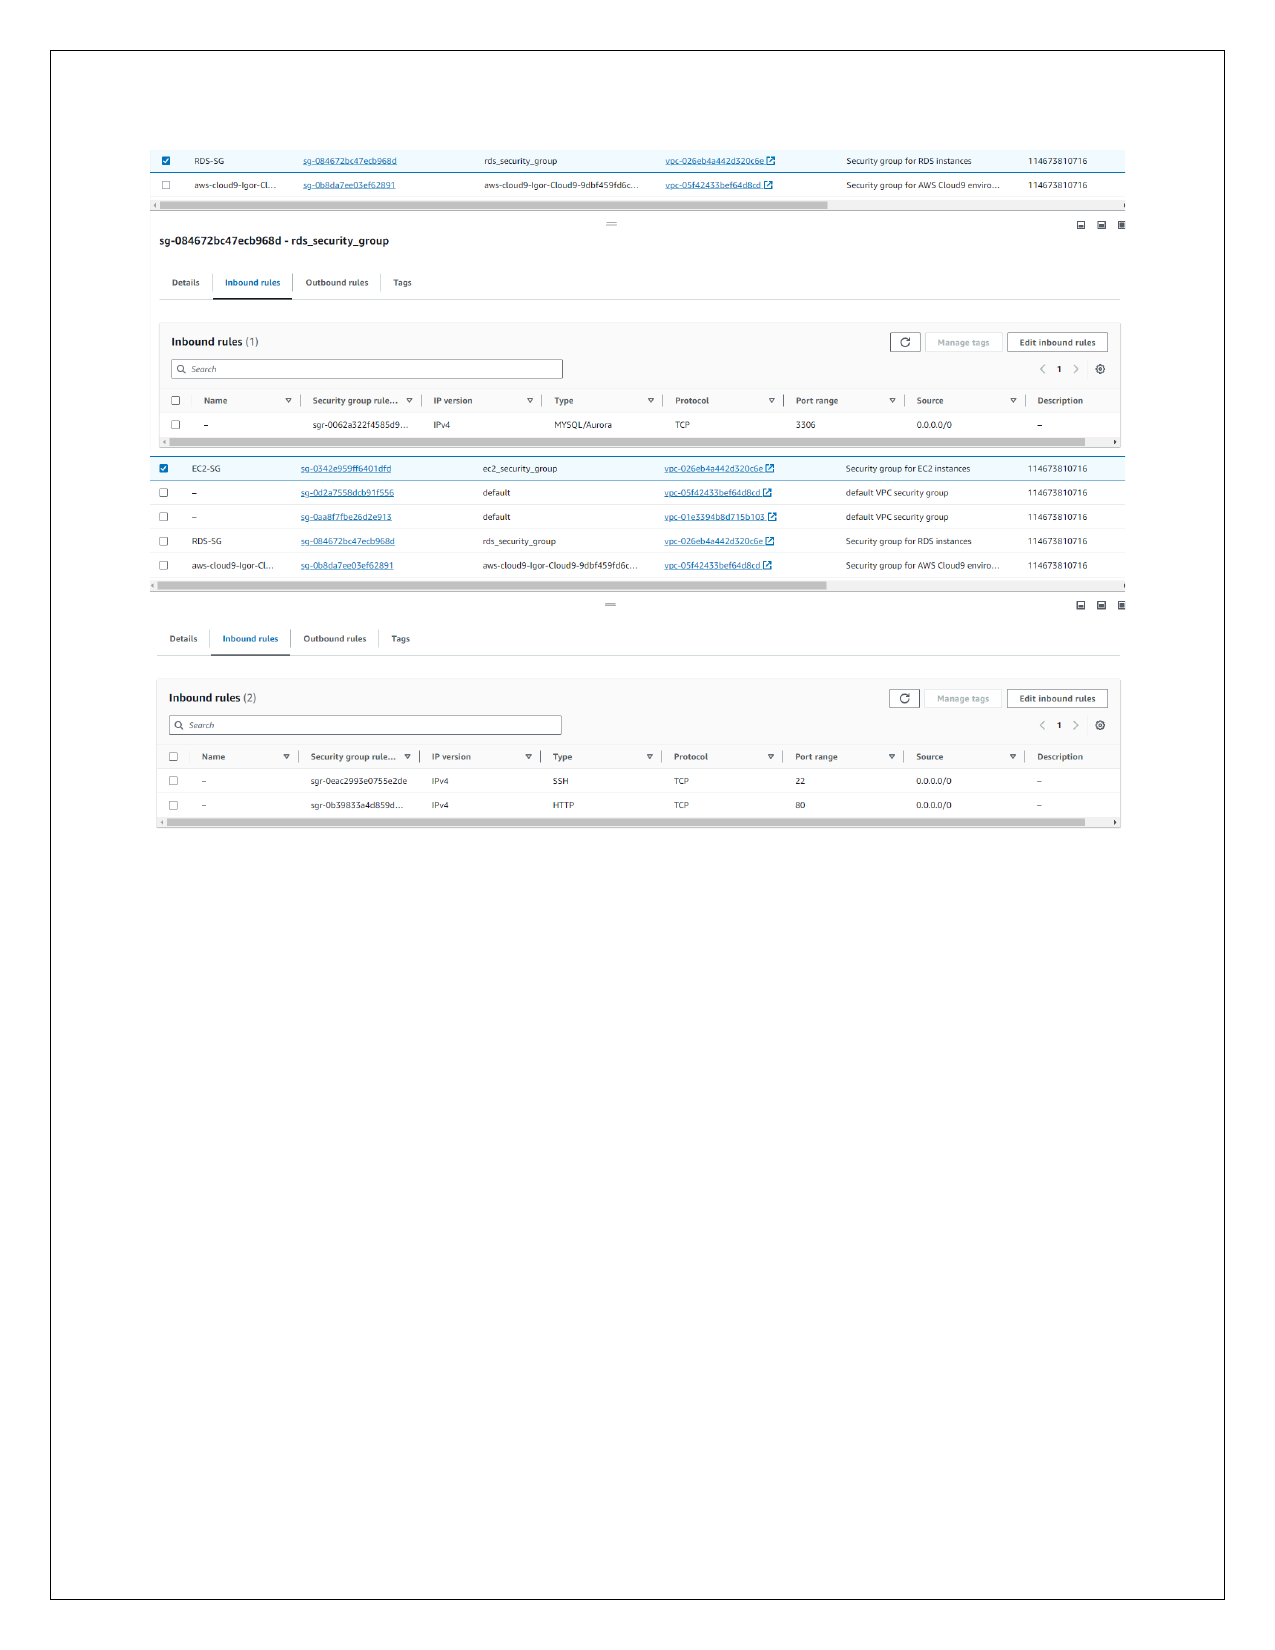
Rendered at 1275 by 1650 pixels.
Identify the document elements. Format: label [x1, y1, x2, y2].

picture [150, 150, 1125, 451]
picture [150, 456, 1125, 829]
